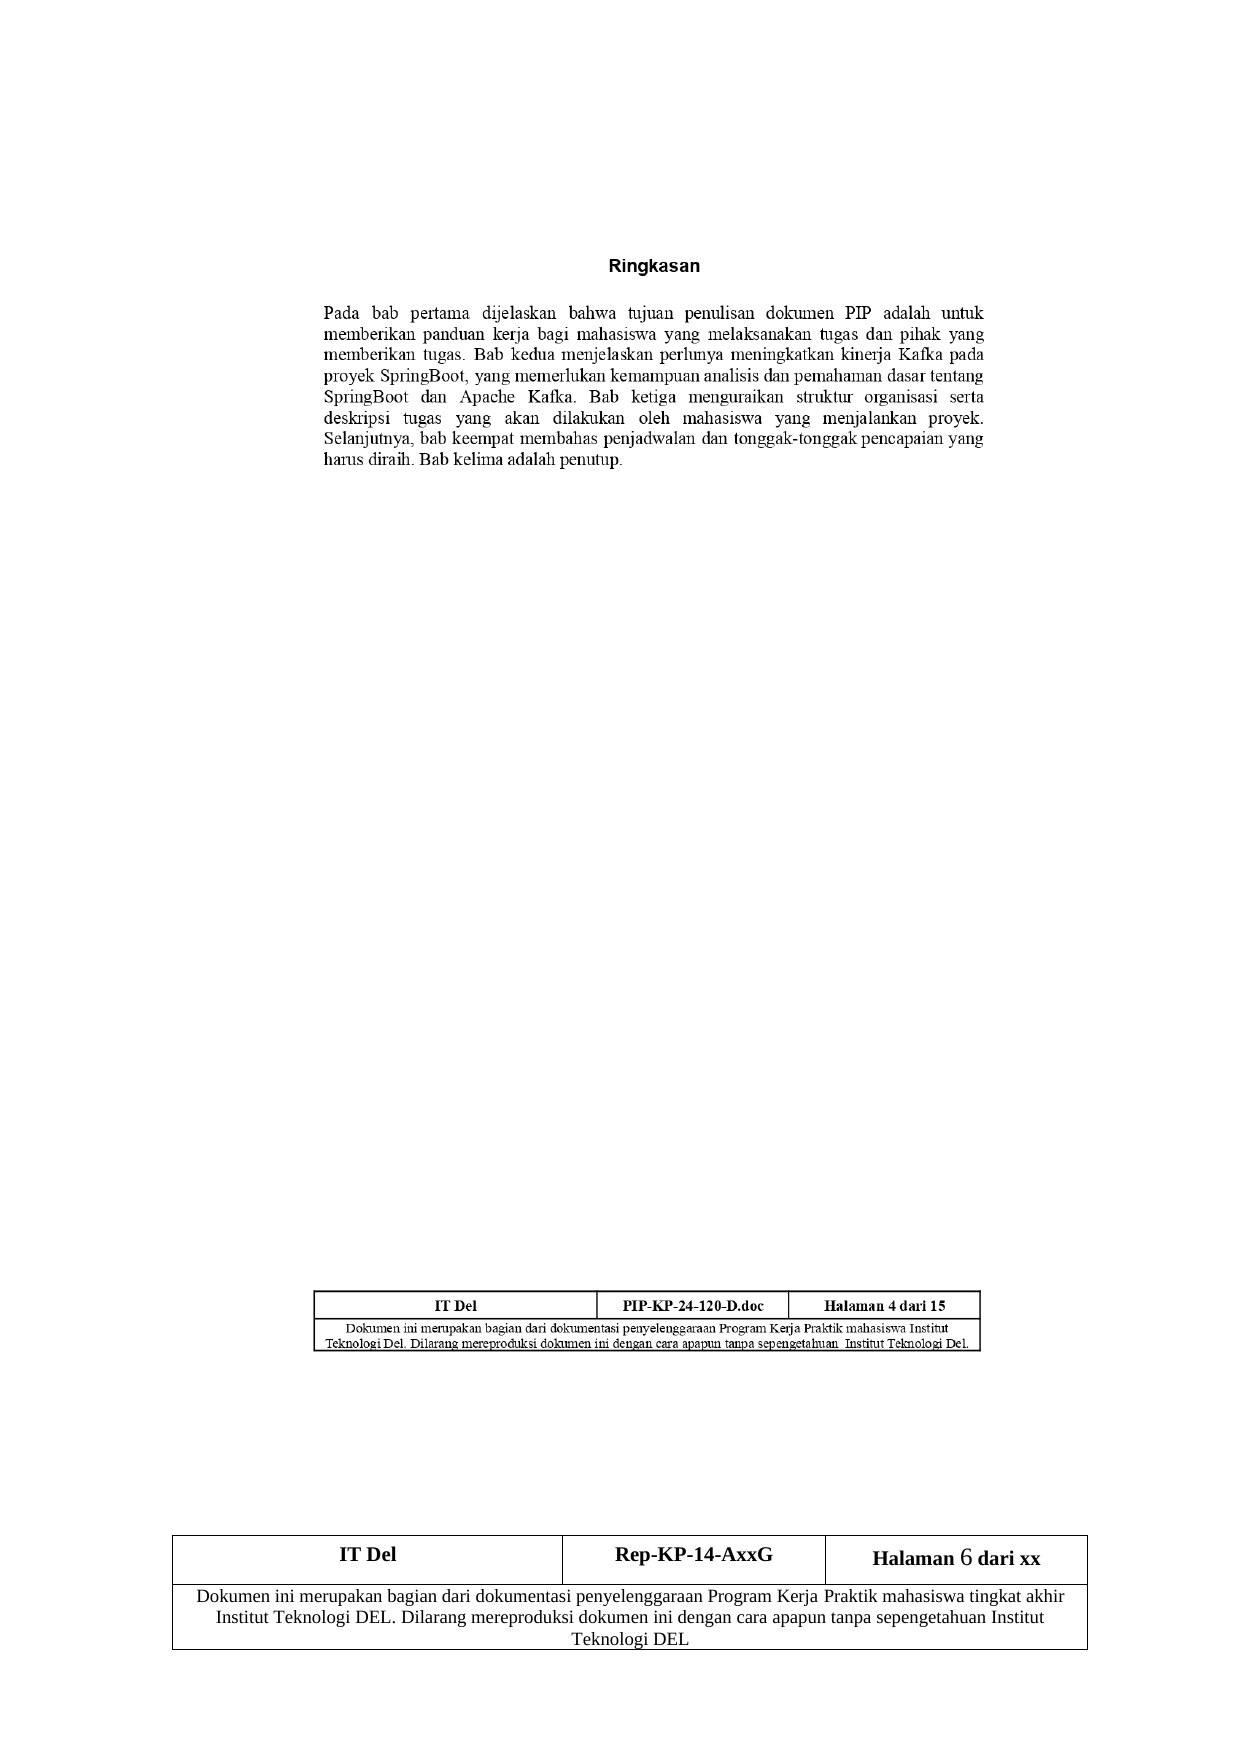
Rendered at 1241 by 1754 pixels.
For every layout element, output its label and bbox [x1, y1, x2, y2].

picture [187, 147, 1093, 1427]
